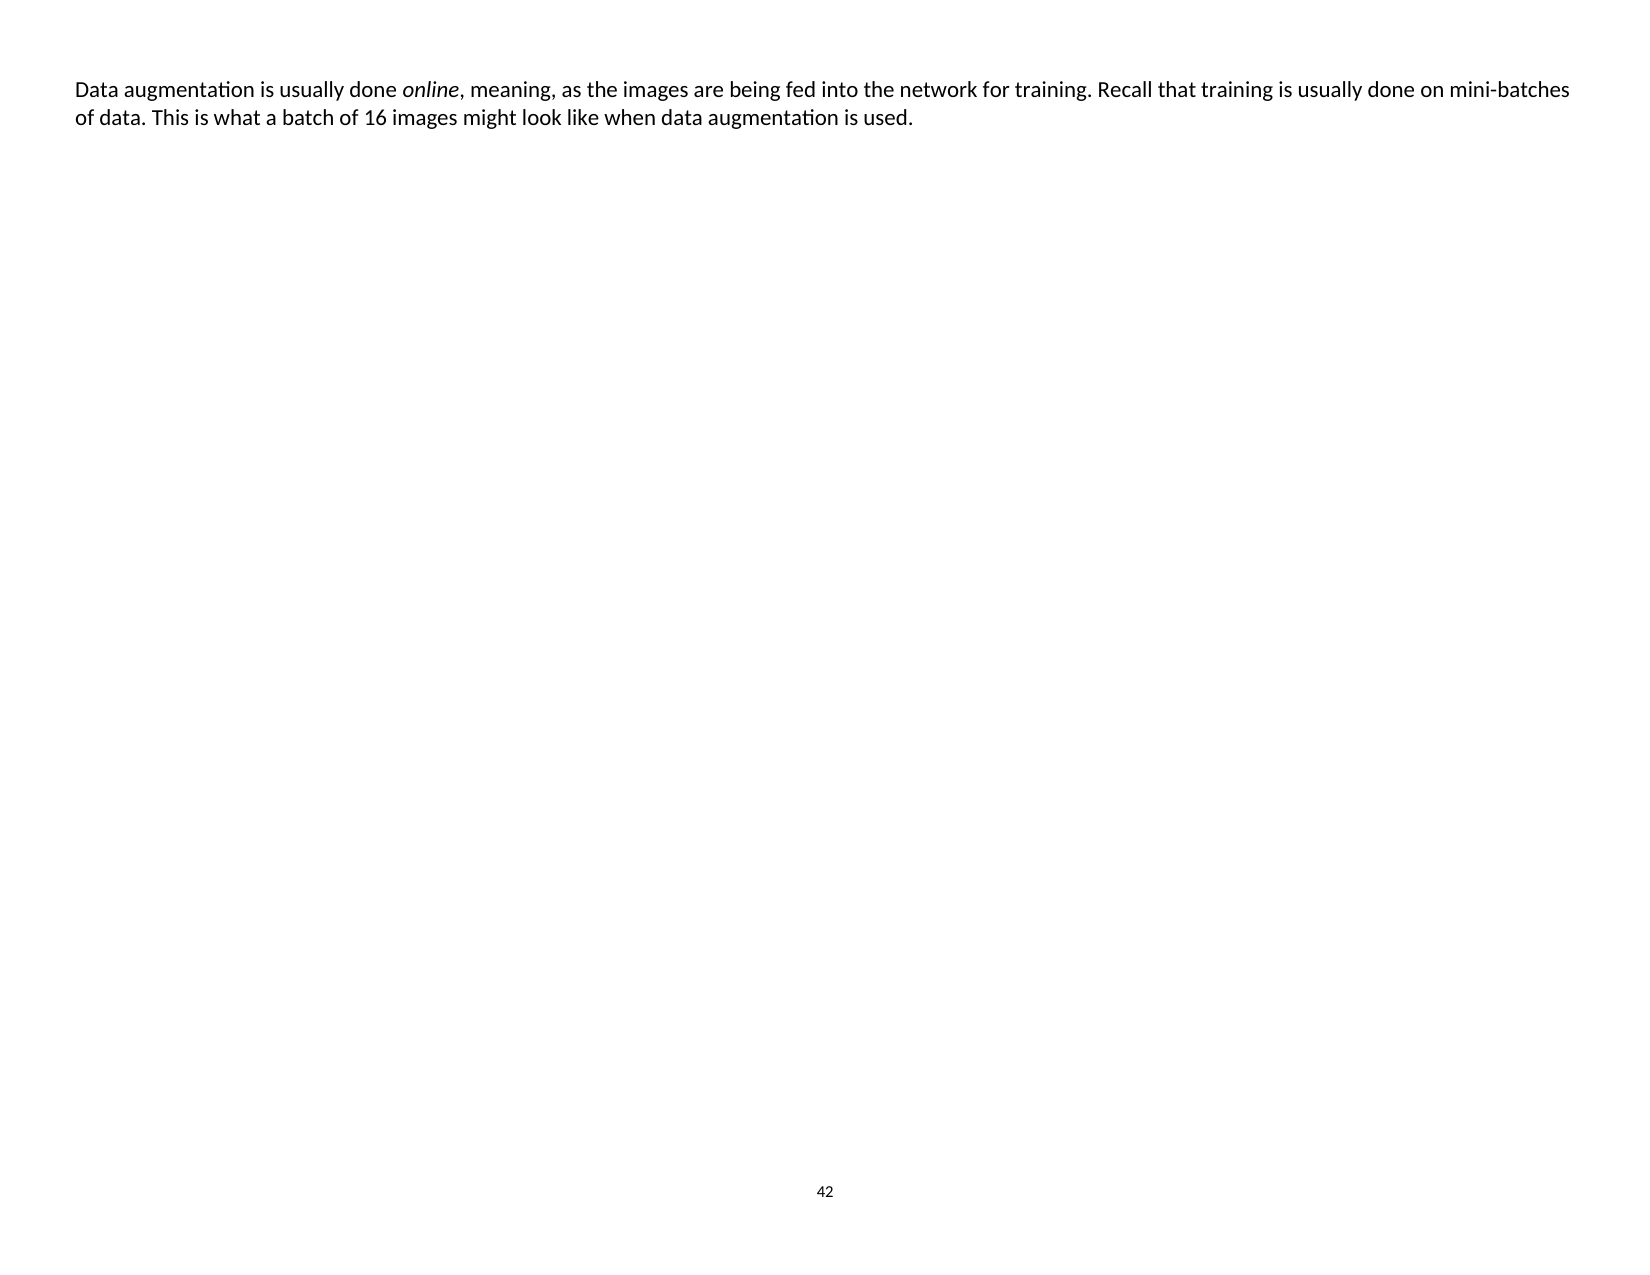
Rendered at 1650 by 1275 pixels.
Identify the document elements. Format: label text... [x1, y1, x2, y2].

text Data augmentation is usually done online, meaning, as the images are being fed into the network for training. Recall that training is usually done on mini-batches of data. This is what a batch of 16 images might look like when data augmentation is used. [75, 75, 1575, 131]
